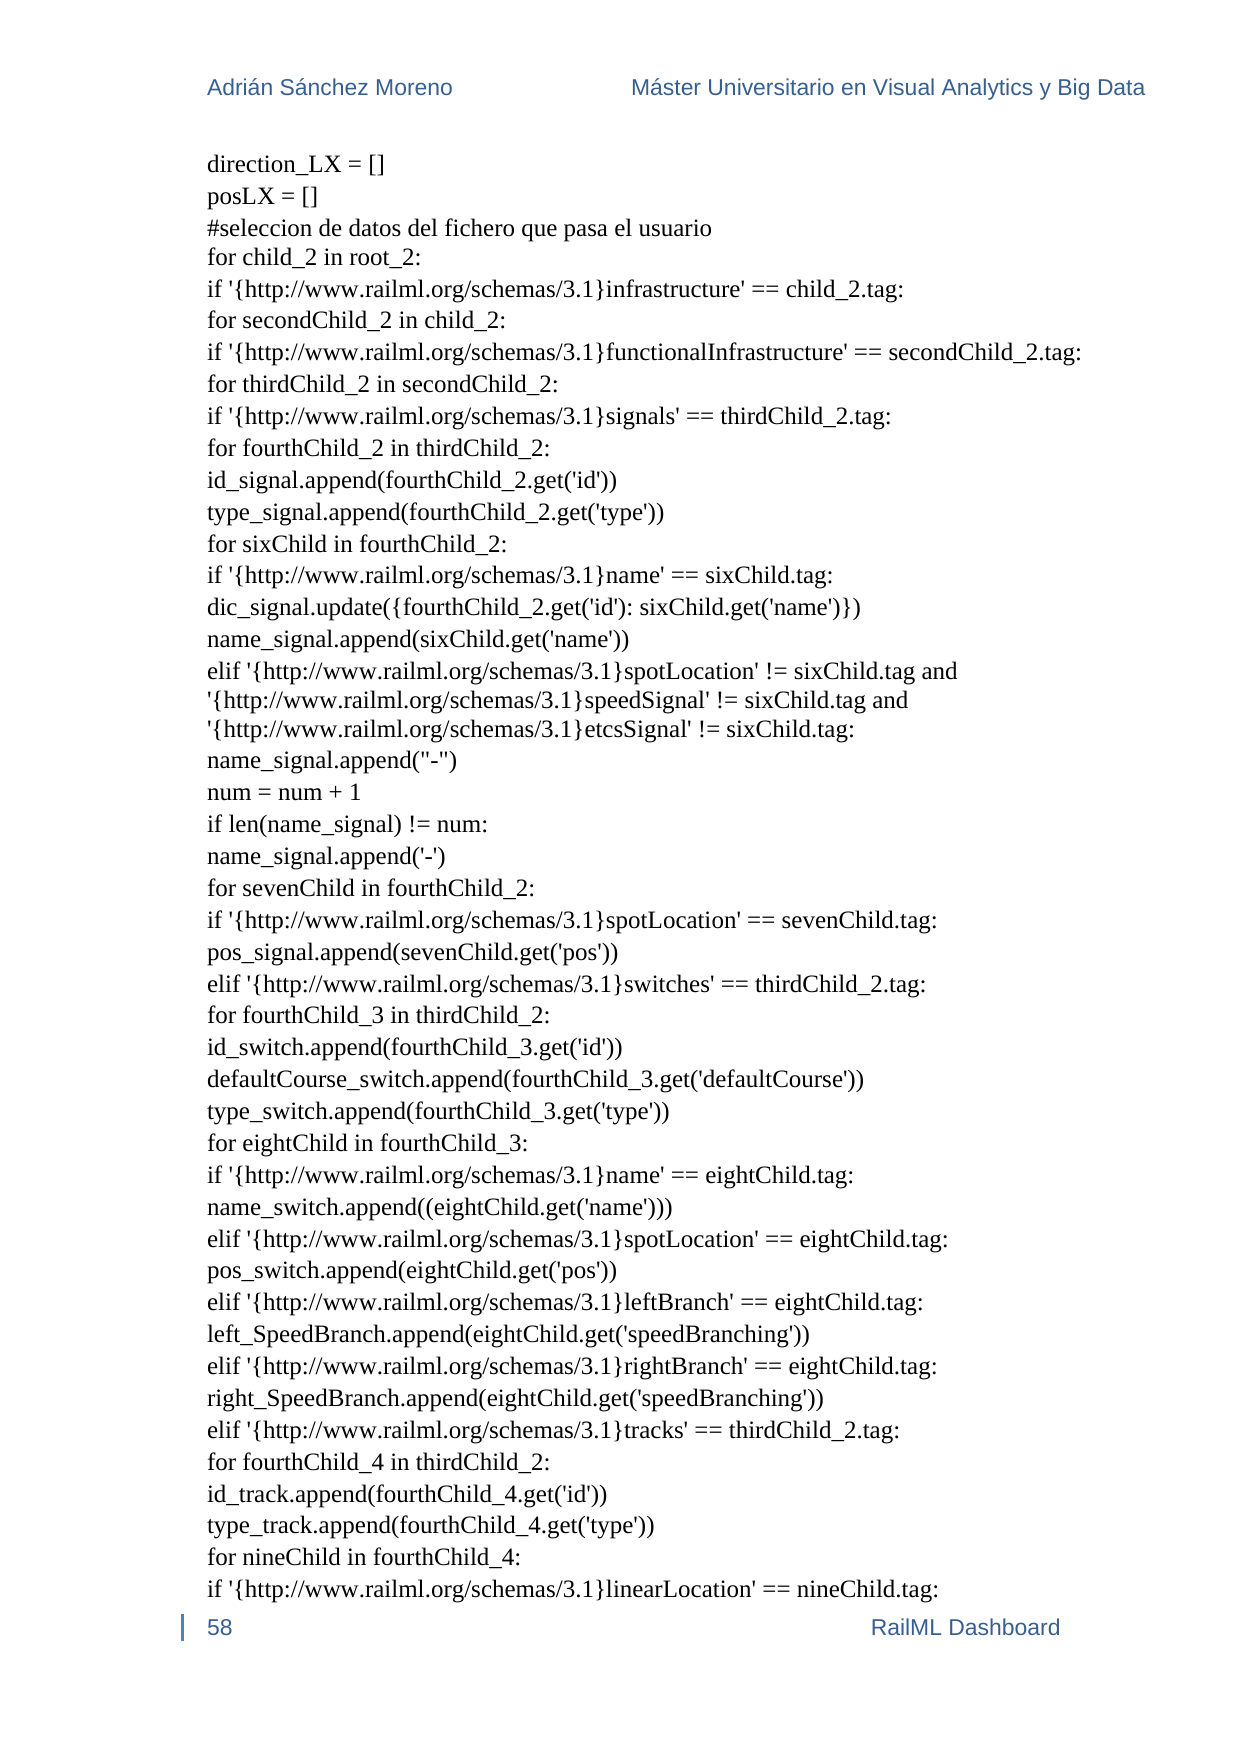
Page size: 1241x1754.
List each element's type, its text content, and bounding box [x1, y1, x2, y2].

table_header if '{http://www.railml.org/schemas/3.1}name' == eightChild.tag: [205, 1158, 862, 1190]
table_header for sevenChild in fourthChild_2: [205, 871, 543, 903]
table_header for fourthChild_3 in thirdChild_2: [205, 999, 558, 1031]
table_header type_switch.append(fourthChild_3.get('type')) [205, 1095, 678, 1126]
table_header left_SpeedBranch.append(eightChild.get('speedBranching')) [205, 1318, 818, 1349]
table_header elif '{http://www.railml.org/schemas/3.1}tracks' == thirdChild_2.tag: [205, 1413, 908, 1445]
table_header #seleccion de datos del fichero que pasa el usuario for child_2 in root_2: [205, 211, 720, 272]
table_header name_switch.append((eightChild.get('name'))) [205, 1190, 680, 1222]
table_header elif '{http://www.railml.org/schemas/3.1}spotLocation' != sixChild.tag and '{http://www.railml.org/schemas/3.1}speedSignal' != sixChild.tag and '{http://www.railml.org/schemas/3.1}etcsSignal' != sixChild.tag: [205, 655, 1159, 744]
table_header name_signal.append("-") [205, 744, 465, 776]
table_header num = num + 1 [205, 776, 369, 808]
table_header for fourthChild_4 in thirdChild_2: [205, 1445, 558, 1477]
table_header name_signal.append('-') [205, 840, 453, 871]
table_header direction_LX = [] [205, 148, 393, 179]
table_header dic_signal.update({fourthChild_2.get('id'): sixChild.get('name')}) [205, 591, 869, 623]
table_header for thirdChild_2 in secondChild_2: [205, 368, 567, 399]
table_header if '{http://www.railml.org/schemas/3.1}name' == sixChild.tag: [205, 559, 842, 591]
table_header pos_switch.append(eightChild.get('pos')) [205, 1254, 625, 1286]
table_header if '{http://www.railml.org/schemas/3.1}functionalInfrastructure' == secondChild_2.tag: [205, 336, 1090, 368]
table_header id_track.append(fourthChild_4.get('id')) [205, 1477, 615, 1509]
table_header elif '{http://www.railml.org/schemas/3.1}switches' == thirdChild_2.tag: [205, 967, 935, 999]
table_header elif '{http://www.railml.org/schemas/3.1}rightBranch' == eightChild.tag: [205, 1350, 946, 1381]
table_header pos_signal.append(sevenChild.get('pos')) [205, 935, 626, 967]
table_header id_signal.append(fourthChild_2.get('id')) [205, 463, 625, 495]
table_header posLX = [] [205, 180, 326, 211]
table_header if '{http://www.railml.org/schemas/3.1}infrastructure' == child_2.tag: [205, 272, 912, 304]
table_header defaultCourse_switch.append(fourthChild_3.get('defaultCourse')) [205, 1063, 872, 1094]
table_header for fourthChild_2 in thirdChild_2: [205, 431, 558, 463]
table_header name_signal.append(sixChild.get('name')) [205, 623, 637, 654]
table_header right_SpeedBranch.append(eightChild.get('speedBranching')) [205, 1381, 832, 1413]
table_header for secondChild_2 in child_2: [205, 304, 514, 336]
table_header type_track.append(fourthChild_4.get('type')) [205, 1509, 662, 1541]
table_header elif '{http://www.railml.org/schemas/3.1}leftBranch' == eightChild.tag: [205, 1286, 932, 1318]
table_header if '{http://www.railml.org/schemas/3.1}signals' == thirdChild_2.tag: [205, 400, 900, 431]
table_header if '{http://www.railml.org/schemas/3.1}linearLocation' == nineChild.tag: [205, 1573, 947, 1604]
table_header if len(name_signal) != num: [205, 808, 496, 839]
table_header if '{http://www.railml.org/schemas/3.1}spotLocation' == sevenChild.tag: [205, 903, 946, 935]
table_header id_switch.append(fourthChild_3.get('id')) [205, 1031, 631, 1063]
table_header type_signal.append(fourthChild_2.get('type')) [205, 495, 672, 527]
table_header for nineChild in fourthChild_4: [205, 1541, 529, 1573]
table_header for sixChild in fourthChild_2: [205, 527, 515, 559]
table_header for eightChild in fourthChild_3: [205, 1126, 536, 1158]
table_header elif '{http://www.railml.org/schemas/3.1}spotLocation' == eightChild.tag: [205, 1222, 957, 1254]
